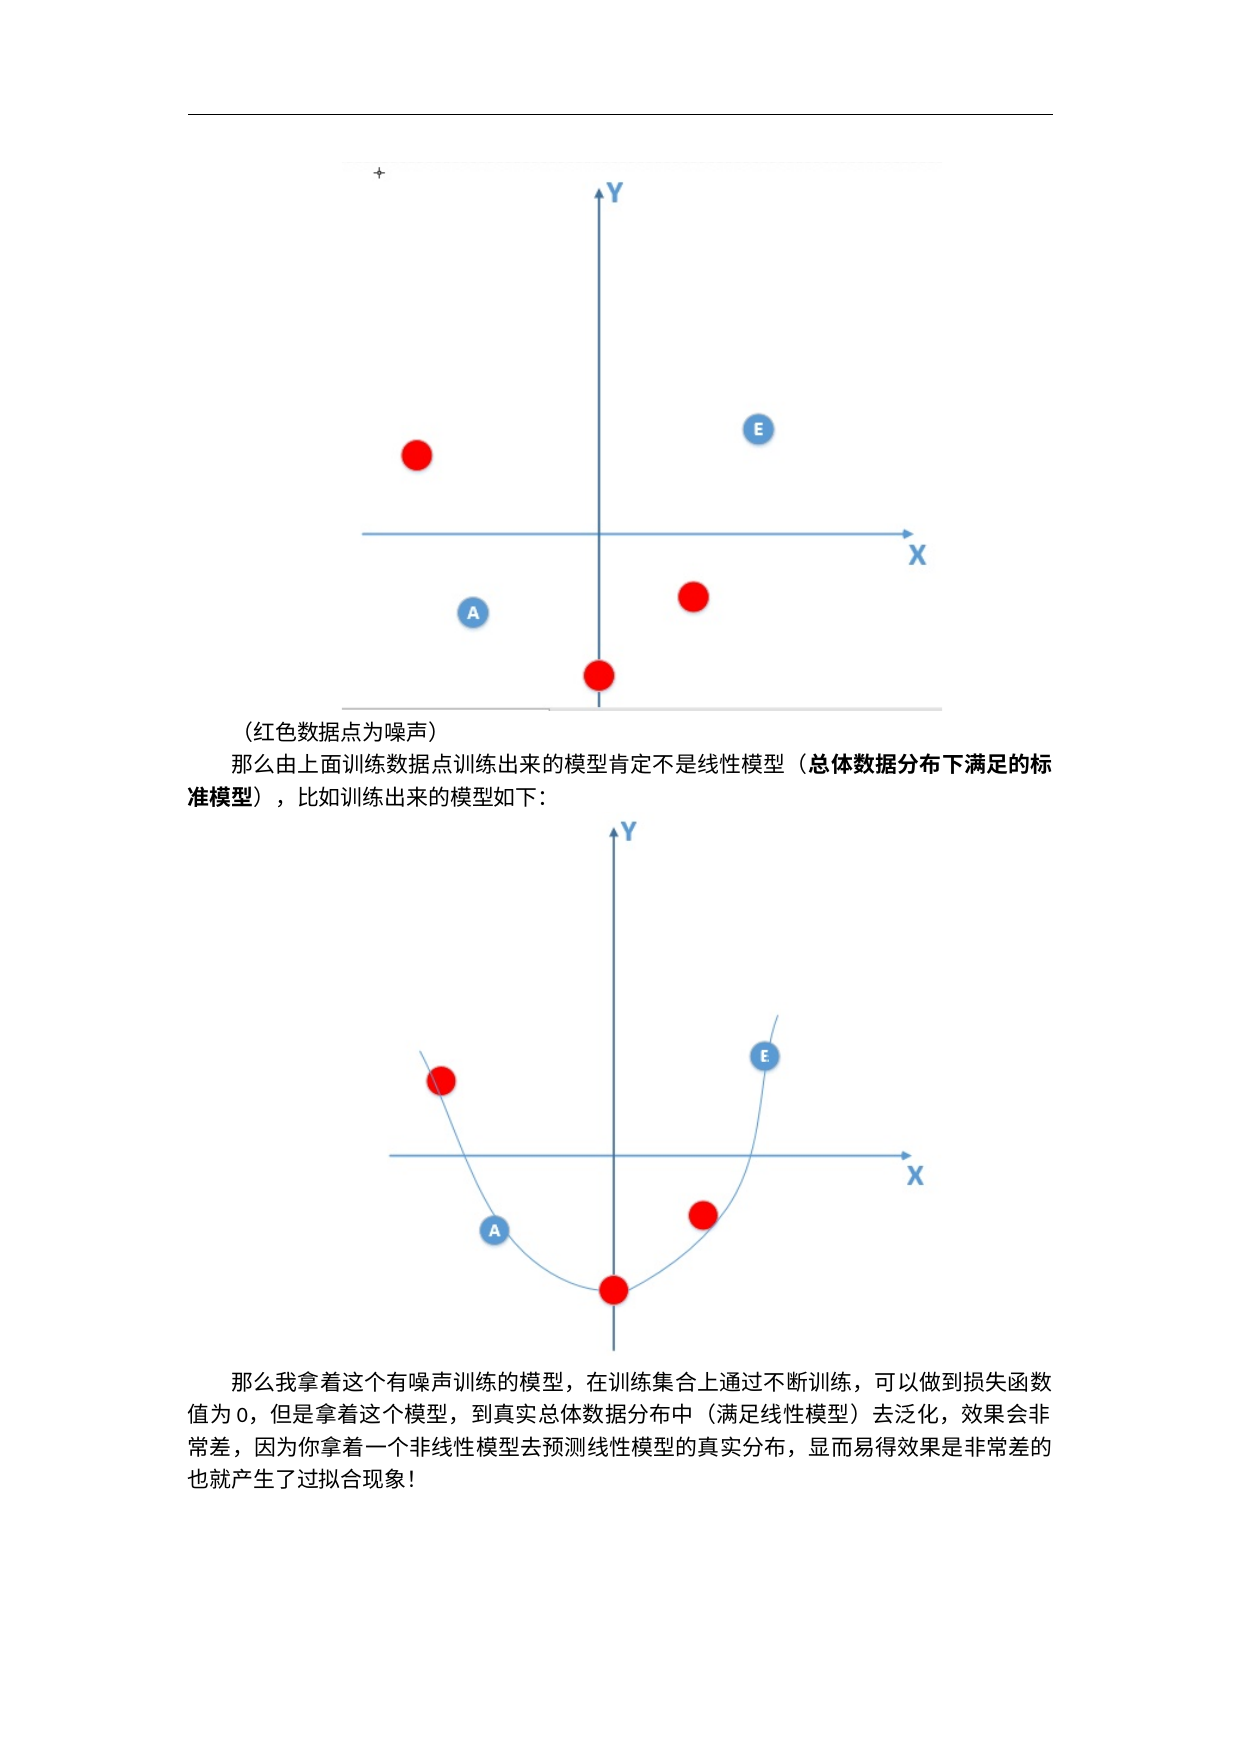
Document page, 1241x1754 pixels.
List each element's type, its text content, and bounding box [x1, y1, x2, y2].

text 那么我拿着这个有噪声训练的模型，在训练集合上通过不断训练，可以做到损失函数值为0，但是拿着这个模型，到真实总体数据分布中（满足线性模型）去泛化，效果会非常差，因为你拿着一个非线性模型去预测线性模型的真实分布，显而易得效果是非常差的，也就产生了过拟合现象！ [187, 1364, 1053, 1494]
picture [341, 162, 943, 711]
text （红色数据点为噪声） [187, 714, 1053, 747]
text 那么由上面训练数据点训练出来的模型肯定不是线性模型（总体数据分布下满足的标准模型），比如训练出来的模型如下： [187, 747, 1053, 812]
picture [330, 812, 954, 1356]
